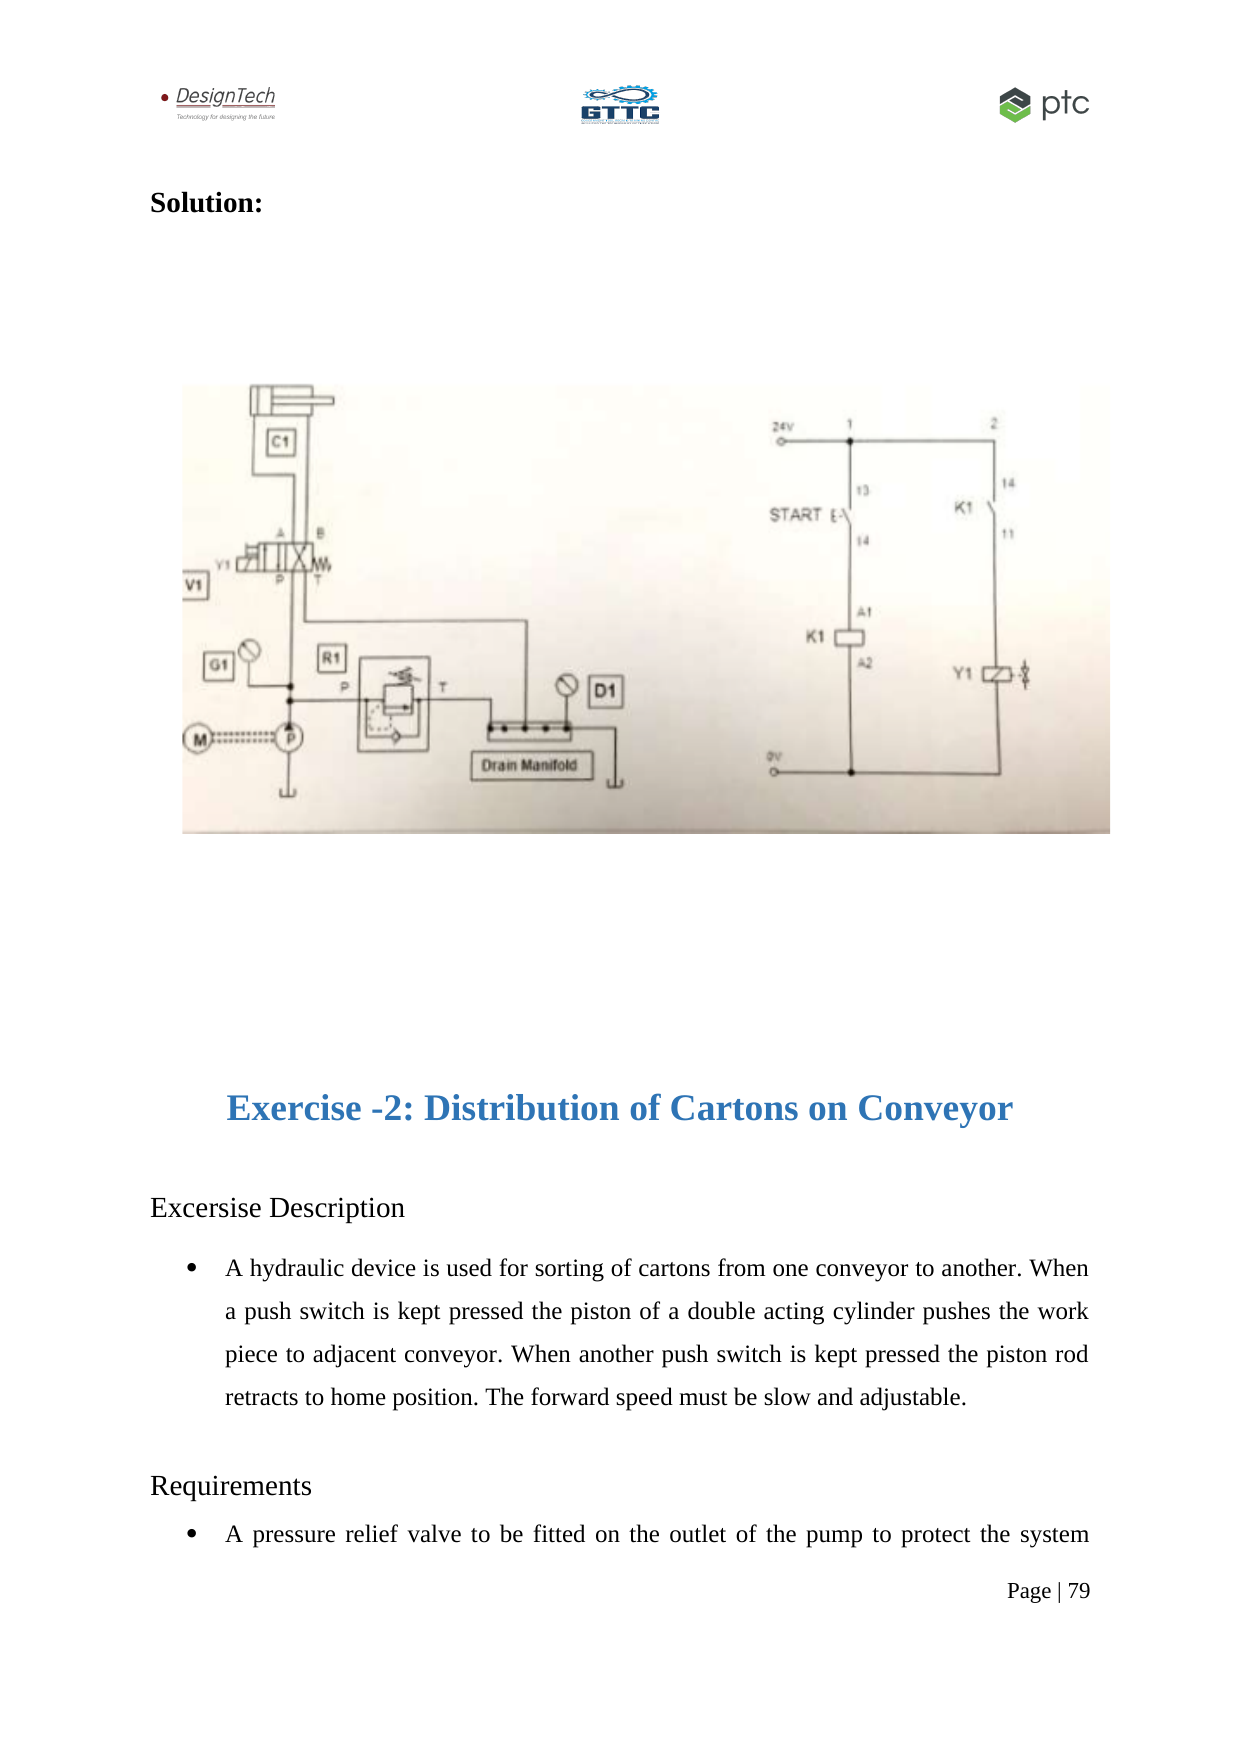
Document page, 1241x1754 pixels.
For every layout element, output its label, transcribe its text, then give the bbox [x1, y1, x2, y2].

subtitle Exercise -2: Distribution of Cartons on Conveyor [150, 1085, 1090, 1128]
list A hydraulic device is used for sorting of cartons from one conveyor to another. When a push switch is kept pressed the piston of a double acting cylinder pushes the work piece to adjacent conveyor. When another push switch is kept pressed the piston rod retracts to home position. The forward speed must be slow and adjustable. [187, 1253, 1090, 1411]
picture [150, 76, 286, 131]
picture [998, 79, 1091, 131]
text Solution: [150, 186, 1090, 219]
text Excersise Description [150, 1191, 1090, 1224]
picture [181, 355, 1111, 834]
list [187, 1519, 1090, 1548]
text Requirements [150, 1468, 1090, 1502]
picture [565, 79, 675, 131]
